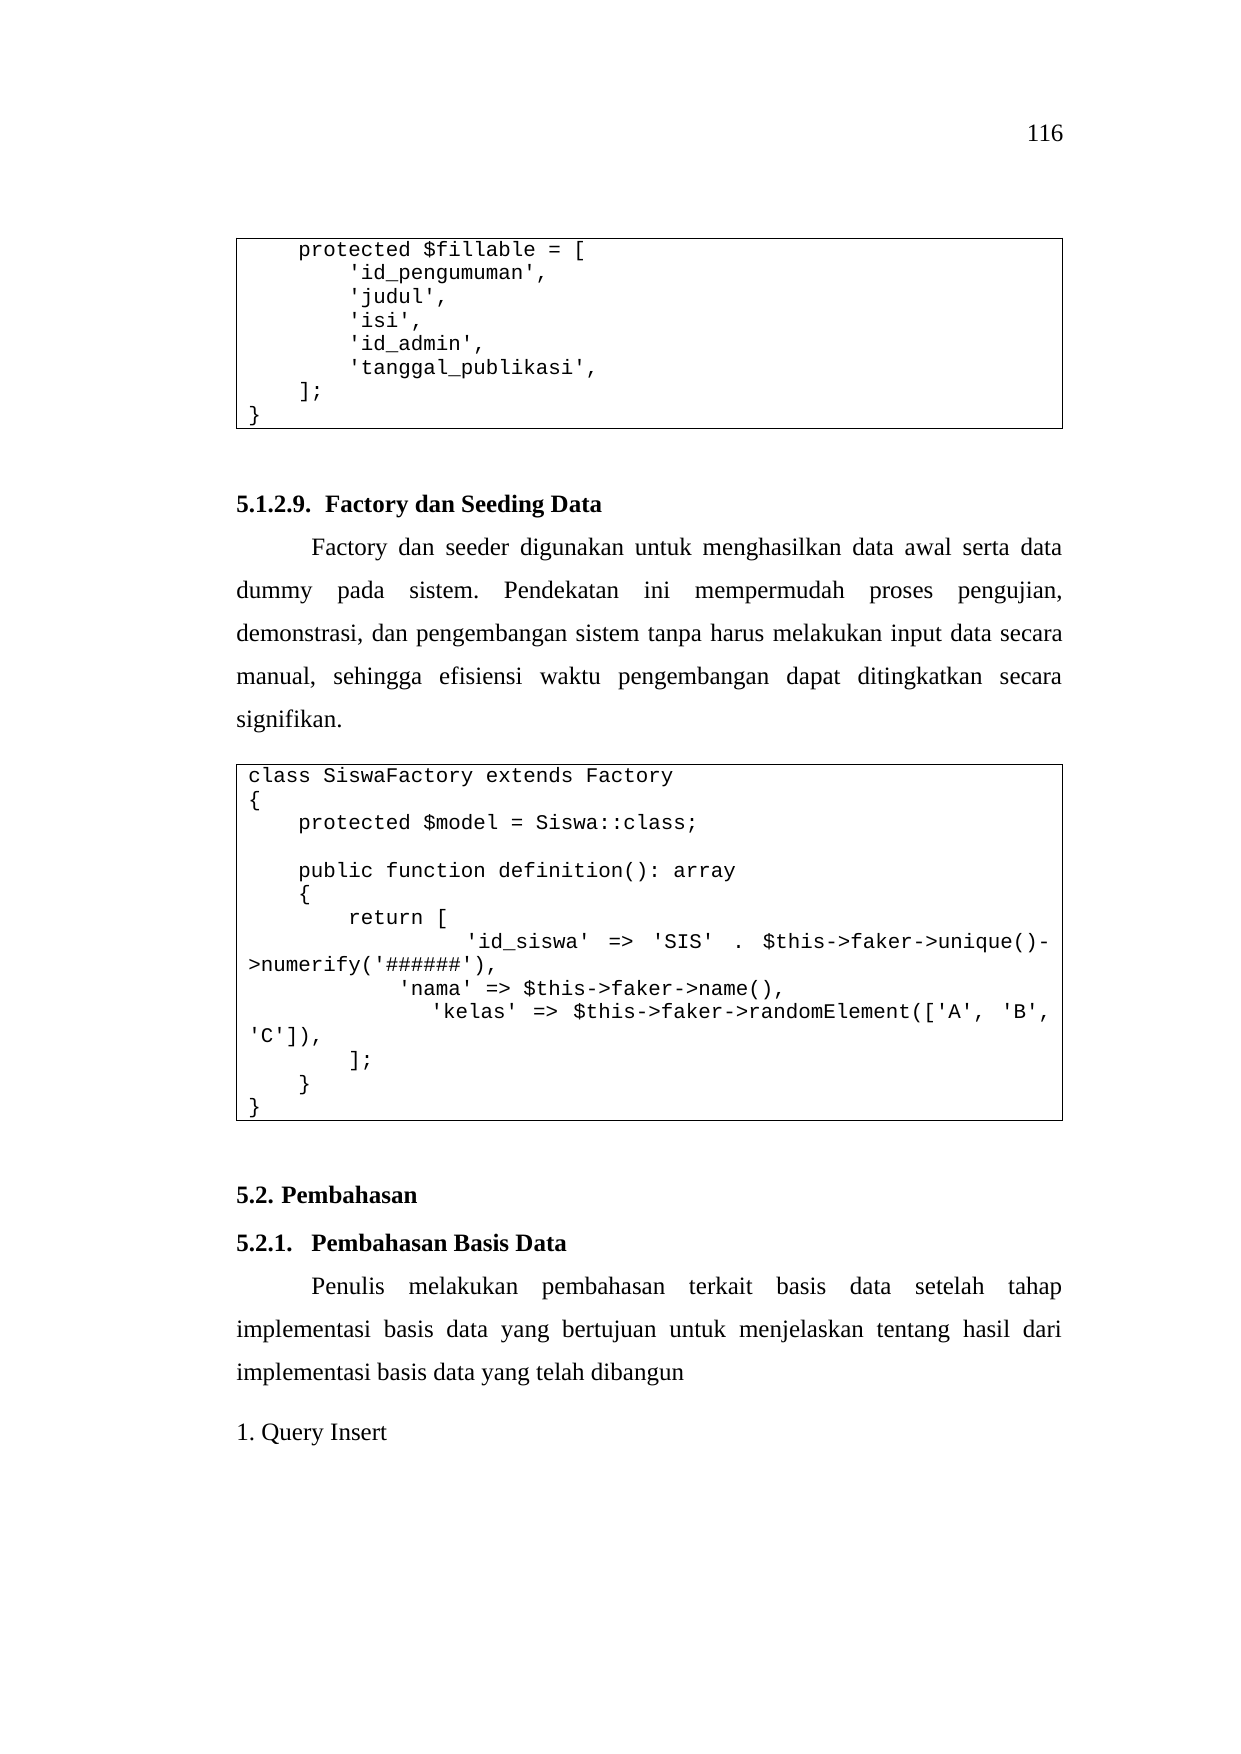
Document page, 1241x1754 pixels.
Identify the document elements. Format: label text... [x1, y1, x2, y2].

text 1. Query Insert [236, 1417, 1063, 1446]
subtitle Factory dan Seeding Data [236, 489, 1063, 517]
table_header class SiswaFactory extends Factory { protected $model = Siswa::class; public function definition(): array { return [ 'id_siswa' => 'SIS' . $this->faker->unique()->numerify('######'), 'nama' => $this->faker->name(), 'kelas' => $this->faker->randomElement(['A', 'B', 'C']), ]; } } [237, 765, 1062, 1120]
subtitle Pembahasan Basis Data [236, 1228, 1063, 1257]
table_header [237, 239, 1062, 428]
text Factory dan seeder digunakan untuk menghasilkan data awal serta data dummy pada sistem. Pendekatan ini mempermudah proses pengujian, demonstrasi, dan pengembangan sistem tanpa harus melakukan input data secara manual, sehingga efisiensi waktu pengembangan dapat ditingkatkan secara signifikan. [236, 532, 1063, 733]
subtitle Pembahasan [236, 1181, 1063, 1209]
text Penulis melakukan pembahasan terkait basis data setelah tahap implementasi basis data yang bertujuan untuk menjelaskan tentang hasil dari implementasi basis data yang telah dibangun [236, 1271, 1063, 1386]
